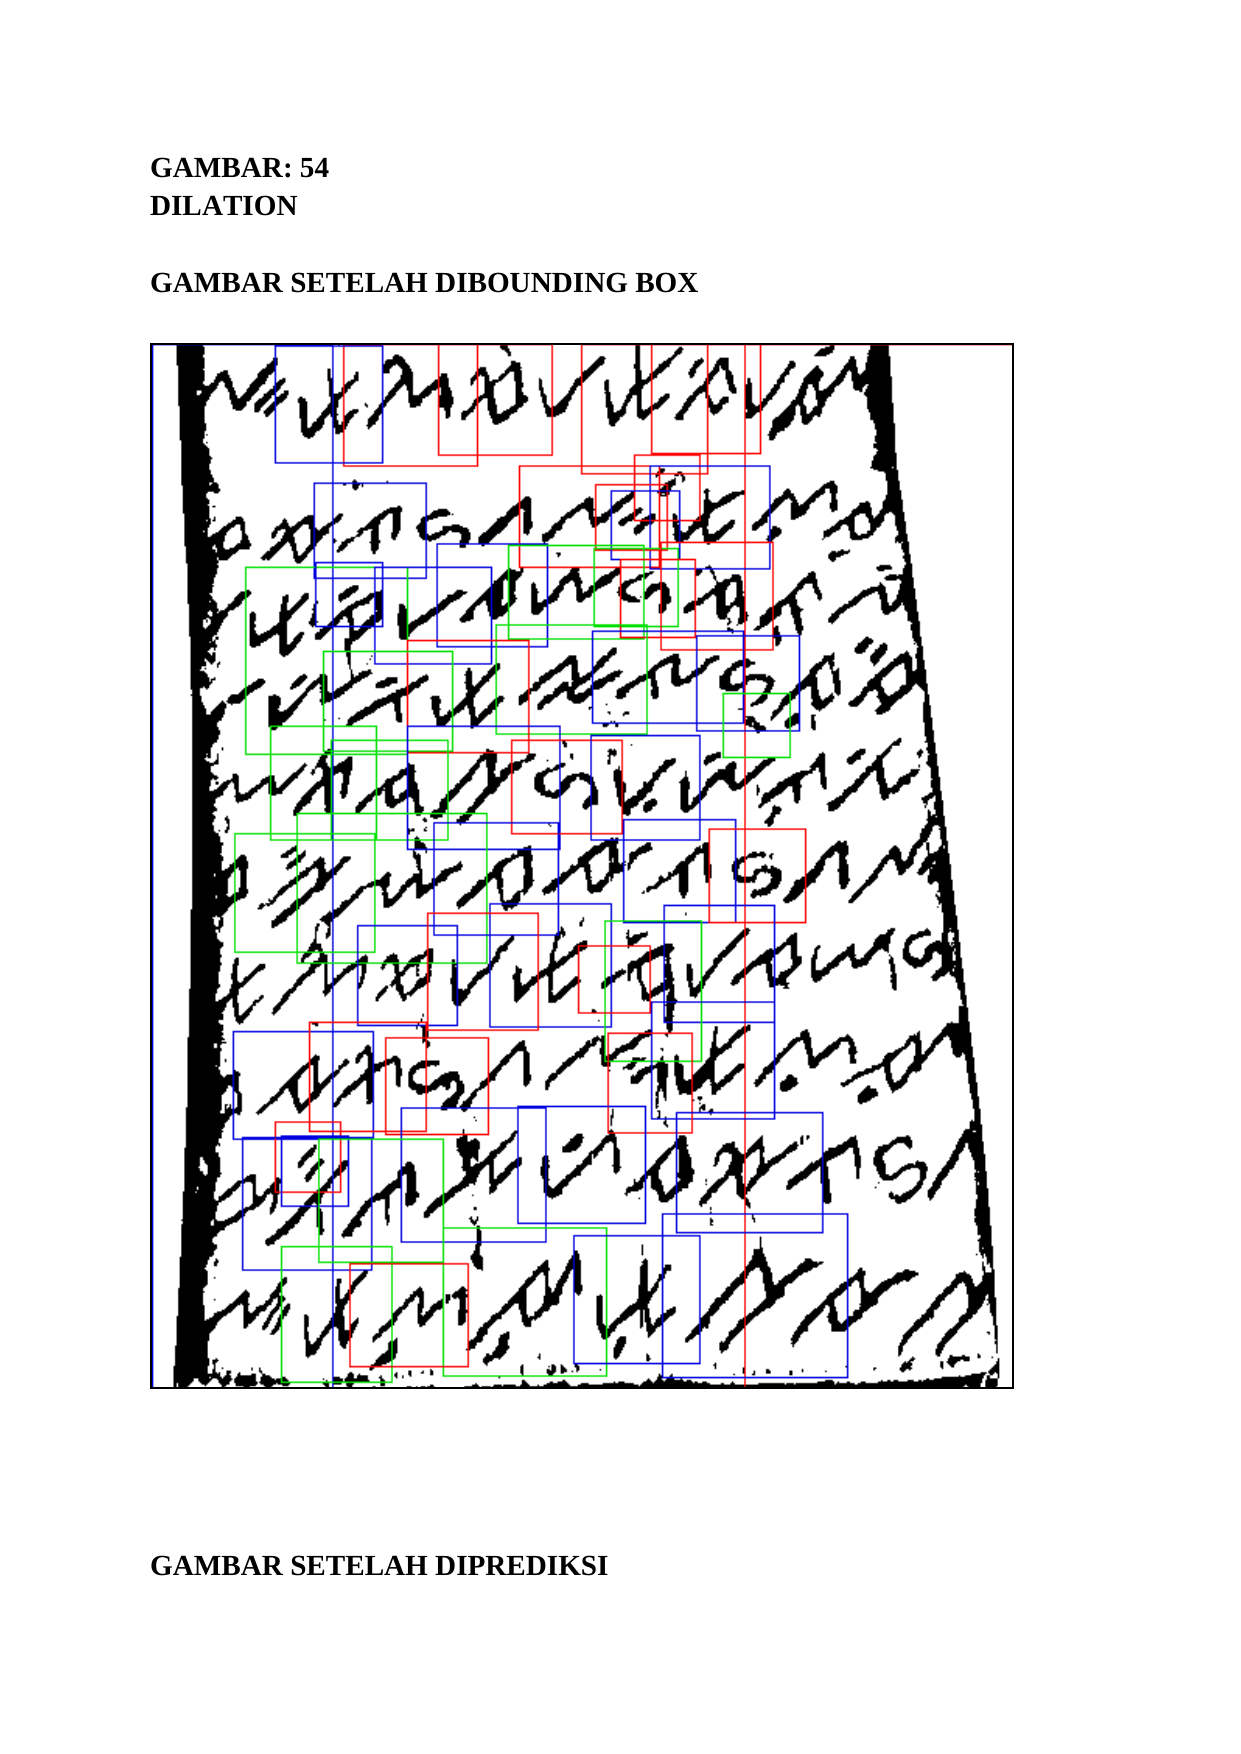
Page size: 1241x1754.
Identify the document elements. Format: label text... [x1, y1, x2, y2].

picture [152, 345, 1012, 1387]
text GAMBAR: 54 [150, 150, 1090, 183]
text DILATION [150, 188, 1090, 222]
text GAMBAR SETELAH DIBOUNDING BOX [150, 266, 1090, 299]
text GAMBAR SETELAH DIPREDIKSI [150, 1548, 1090, 1581]
